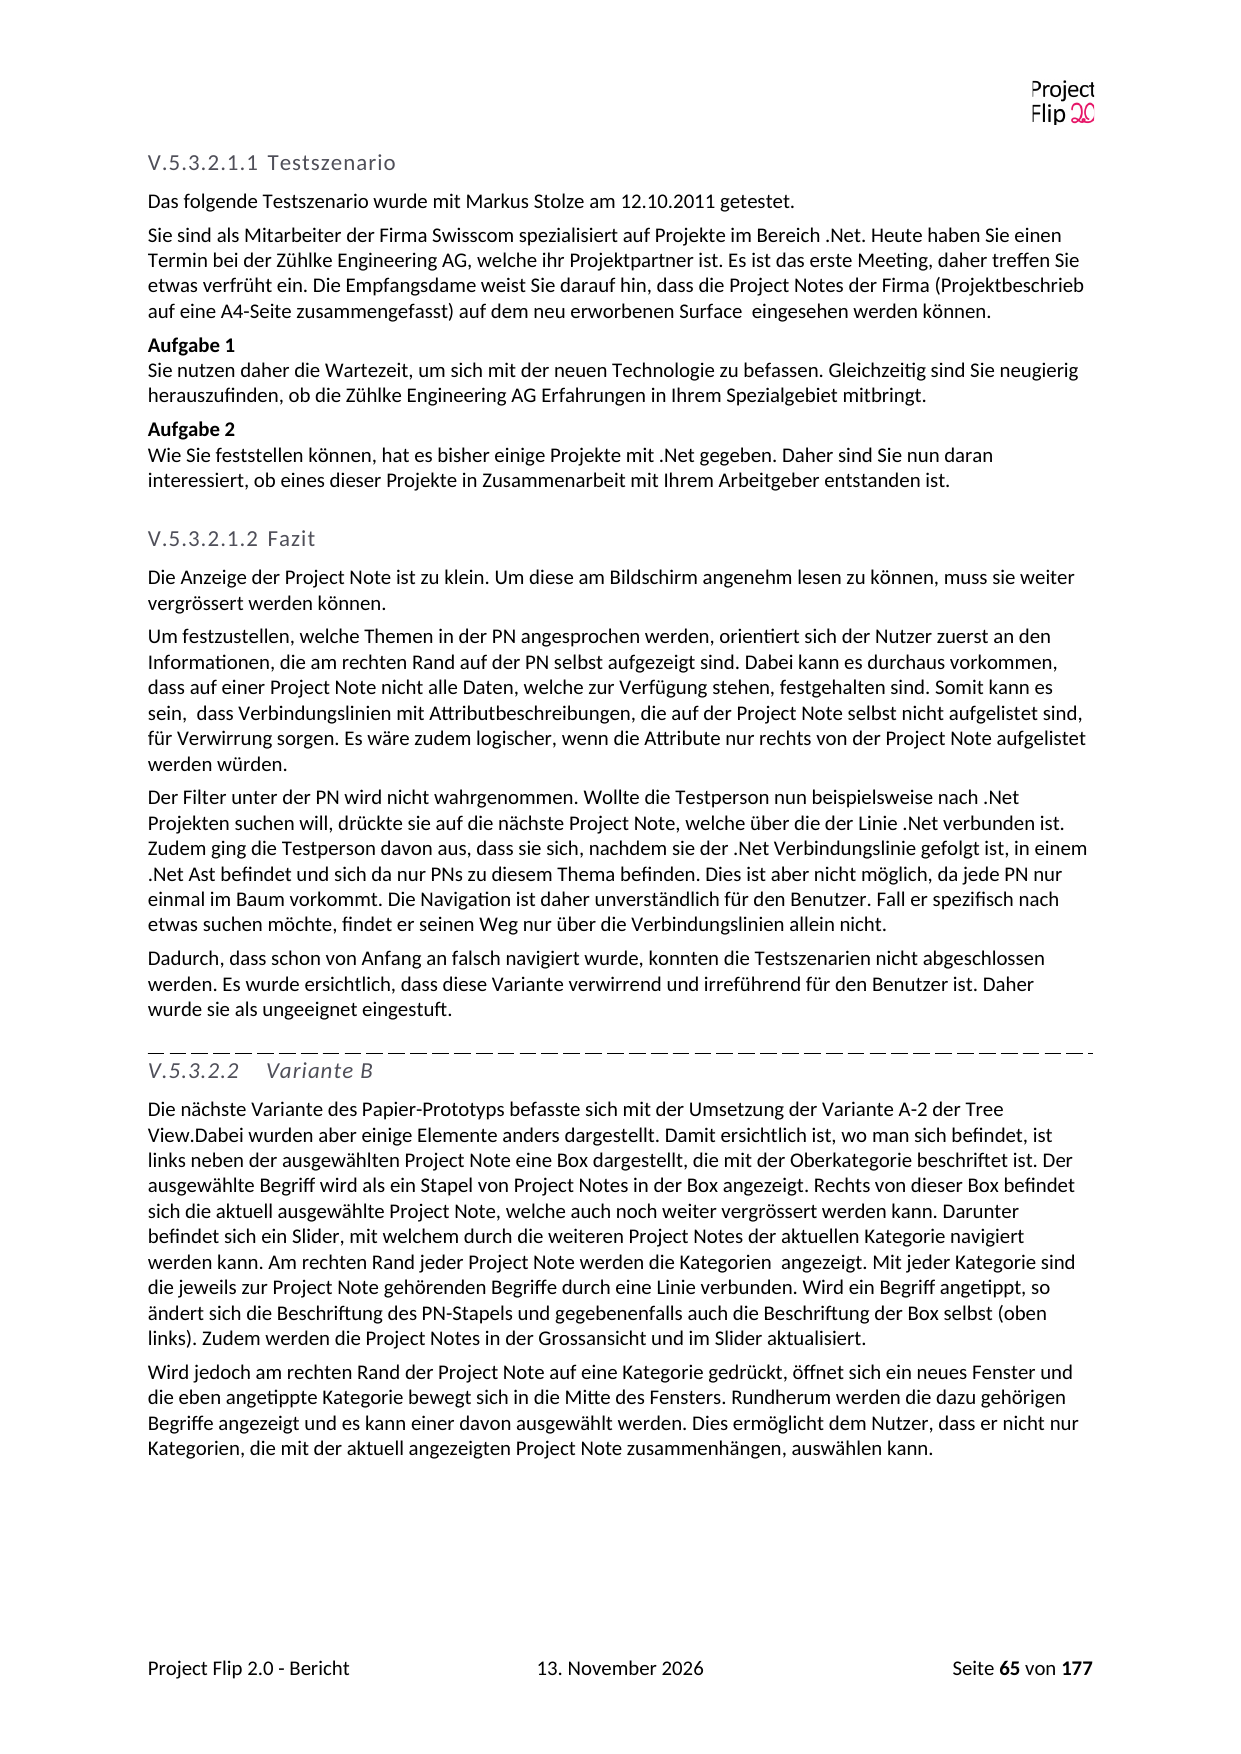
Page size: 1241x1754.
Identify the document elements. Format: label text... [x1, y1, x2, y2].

text Sie sind als Mitarbeiter der Firma Swisscom spezialisiert auf Projekte im Bereich .Net. Heute haben Sie einen Termin bei der Zühlke Engineering AG, welche ihr Projektpartner ist. Es ist das erste Meeting, daher treffen Sie etwas verfrüht ein. Die Empfangsdame weist Sie darauf hin, dass die Project Notes der Firma (Projektbeschrieb auf eine A4-Seite zusammengefasst) auf dem neu erworbenen Surface eingesehen werden können. [148, 222, 1093, 323]
text Aufgabe 2 Wie Sie feststellen können, hat es bisher einige Projekte mit .Net gegeben. Daher sind Sie nun daran interessiert, ob eines dieser Projekte in Zusammenarbeit mit Ihrem Arbeitgeber entstanden ist. [148, 416, 1093, 493]
text Der Filter unter der PN wird nicht wahrgenommen. Wollte die Testperson nun beispielsweise nach .Net Projekten suchen will, drückte sie auf die nächste Project Note, welche über die der Linie .Net verbunden ist. Zudem ging die Testperson davon aus, dass sie sich, nachdem sie der .Net Verbindungslinie gefolgt ist, in einem .Net Ast befindet und sich da nur PNs zu diesem Thema befinden. Dies ist aber nicht möglich, da jede PN nur einmal im Baum vorkommt. Die Navigation ist daher unverständlich für den Benutzer. Fall er spezifisch nach etwas suchen möchte, findet er seinen Weg nur über die Verbindungslinien allein nicht. [148, 784, 1093, 937]
text Wird jedoch am rechten Rand der Project Note auf eine Kategorie gedrückt, öffnet sich ein neues Fenster und die eben angetippte Kategorie bewegt sich in die Mitte des Fensters. Rundherum werden die dazu gehörigen Begriffe angezeigt und es kann einer davon ausgewählt werden. Dies ermöglicht dem Nutzer, dass er nicht nur Kategorien, die mit der aktuell angezeigten Project Note zusammenhängen, auswählen kann. [148, 1359, 1093, 1461]
subtitle Testszenario [148, 148, 1093, 176]
subtitle Variante B [148, 1053, 1093, 1084]
text Die nächste Variante des Papier-Prototyps befasste sich mit der Umsetzung der Variante A-2 der Tree View.Dabei wurden aber einige Elemente anders dargestellt. Damit ersichtlich ist, wo man sich befindet, ist links neben der ausgewählten Project Note eine Box dargestellt, die mit der Oberkategorie beschriftet ist. Der ausgewählte Begriff wird als ein Stapel von Project Notes in der Box angezeigt. Rechts von dieser Box befindet sich die aktuell ausgewählte Project Note, welche auch noch weiter vergrössert werden kann. Darunter befindet sich ein Slider, mit welchem durch die weiteren Project Notes der aktuellen Kategorie navigiert werden kann. Am rechten Rand jeder Project Note werden die Kategorien angezeigt. Mit jeder Kategorie sind die jeweils zur Project Note gehörenden Begriffe durch eine Linie verbunden. Wird ein Begriff angetippt, so ändert sich die Beschriftung des PN-Stapels und gegebenenfalls auch die Beschriftung der Box selbst (oben links). Zudem werden die Project Notes in der Grossansicht und im Slider aktualisiert. [148, 1096, 1093, 1351]
text Um festzustellen, welche Themen in der PN angesprochen werden, orientiert sich der Nutzer zuerst an den Informationen, die am rechten Rand auf der PN selbst aufgezeigt sind. Dabei kann es durchaus vorkommen, dass auf einer Project Note nicht alle Daten, welche zur Verfügung stehen, festgehalten sind. Somit kann es sein, dass Verbindungslinien mit Attributbeschreibungen, die auf der Project Note selbst nicht aufgelistet sind, für Verwirrung sorgen. Es wäre zudem logischer, wenn die Attribute nur rechts von der Project Note aufgelistet werden würden. [148, 624, 1093, 776]
text Aufgabe 1 Sie nutzen daher die Wartezeit, um sich mit der neuen Technologie zu befassen. Gleichzeitig sind Sie neugierig herauszufinden, ob die Zühlke Engineering AG Erfahrungen in Ihrem Spezialgebiet mitbringt. [148, 332, 1093, 408]
text Dadurch, dass schon von Anfang an falsch navigiert wurde, konnten die Testszenarien nicht abgeschlossen werden. Es wurde ersichtlich, dass diese Variante verwirrend und irreführend für den Benutzer ist. Daher wurde sie als ungeeignet eingestuft. [148, 945, 1093, 1022]
text Das folgende Testszenario wurde mit Markus Stolze am 12.10.2011 getestet. [148, 188, 1093, 213]
text Die Anzeige der Project Note ist zu klein. Um diese am Bildschirm angenehm lesen zu können, muss sie weiter vergrössert werden können. [148, 564, 1093, 615]
picture [1081, 79, 1097, 124]
subtitle Fazit [148, 524, 1093, 552]
